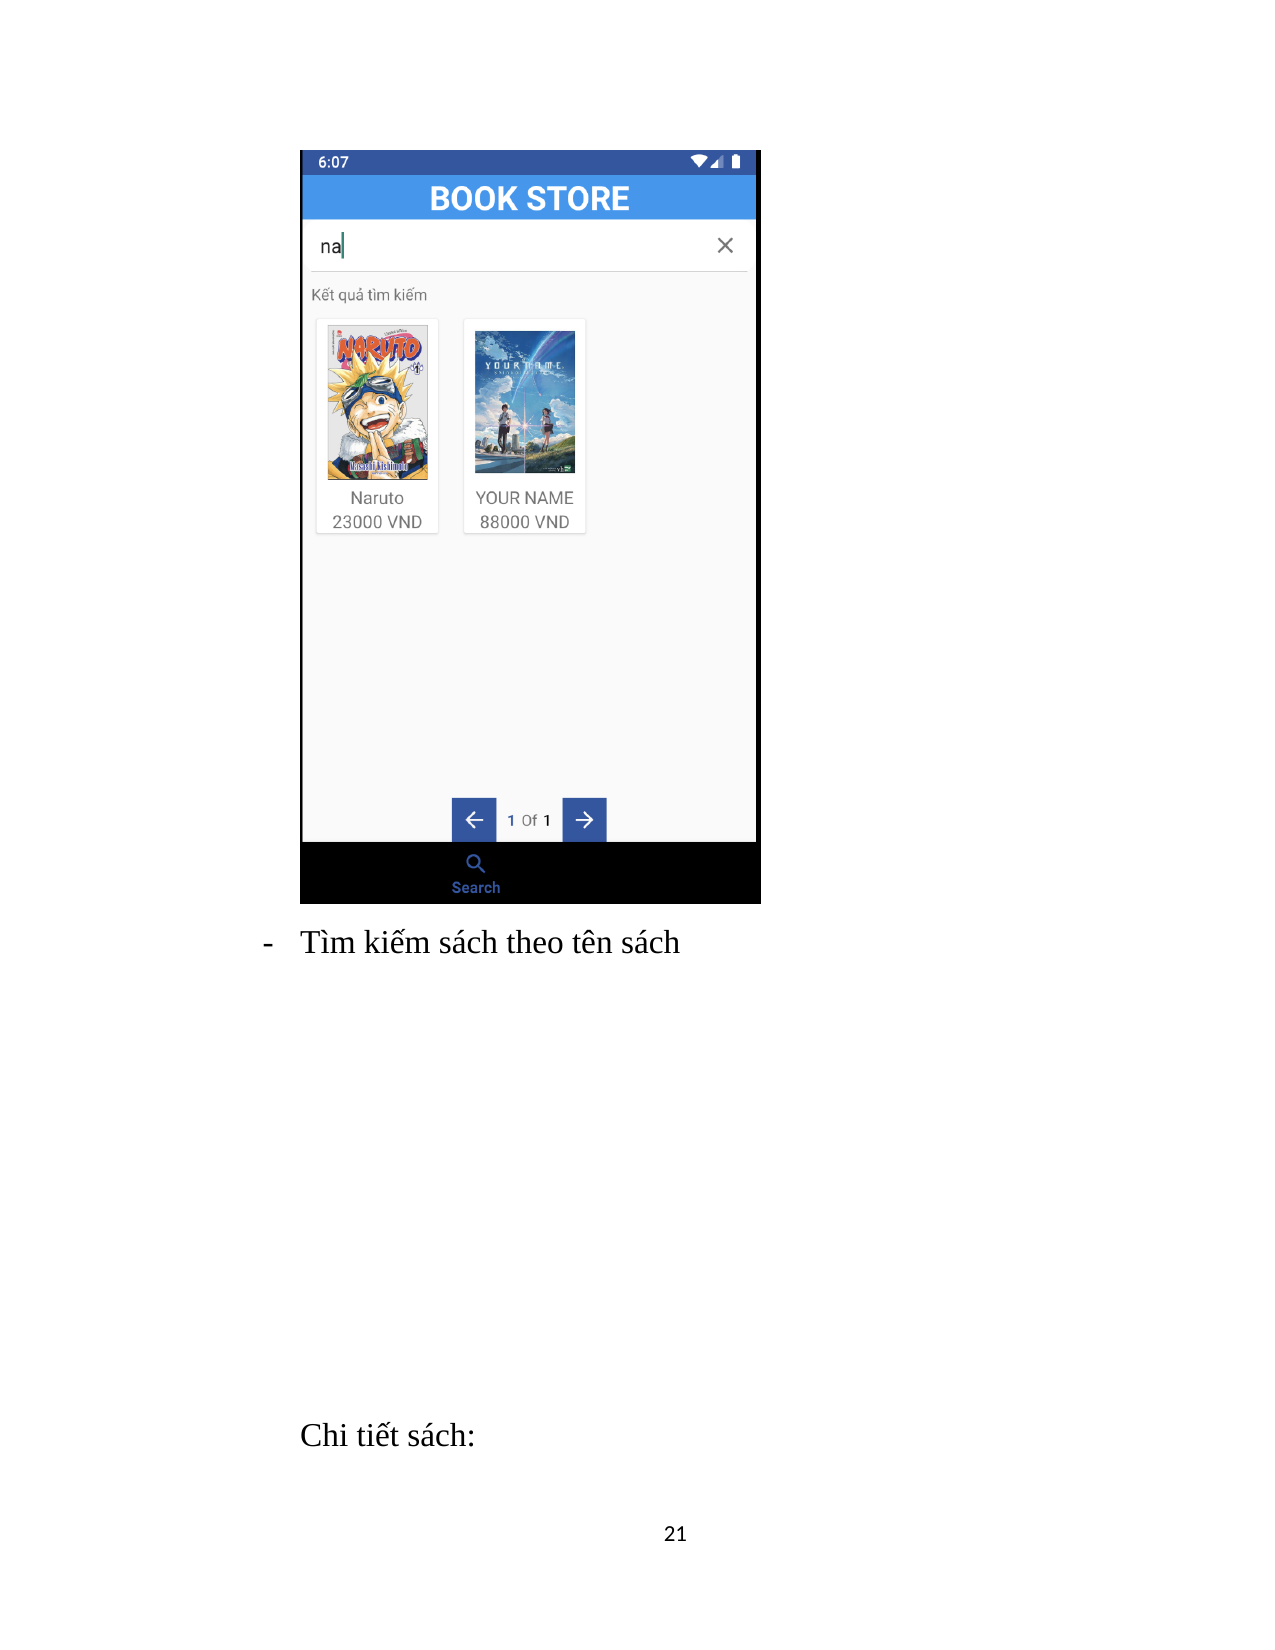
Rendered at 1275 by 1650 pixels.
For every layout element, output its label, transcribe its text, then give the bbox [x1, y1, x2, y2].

picture [300, 150, 761, 904]
text Chi tiết sách: [300, 1416, 1125, 1454]
list Tìm kiếm sách theo tên sách [262, 922, 1125, 960]
